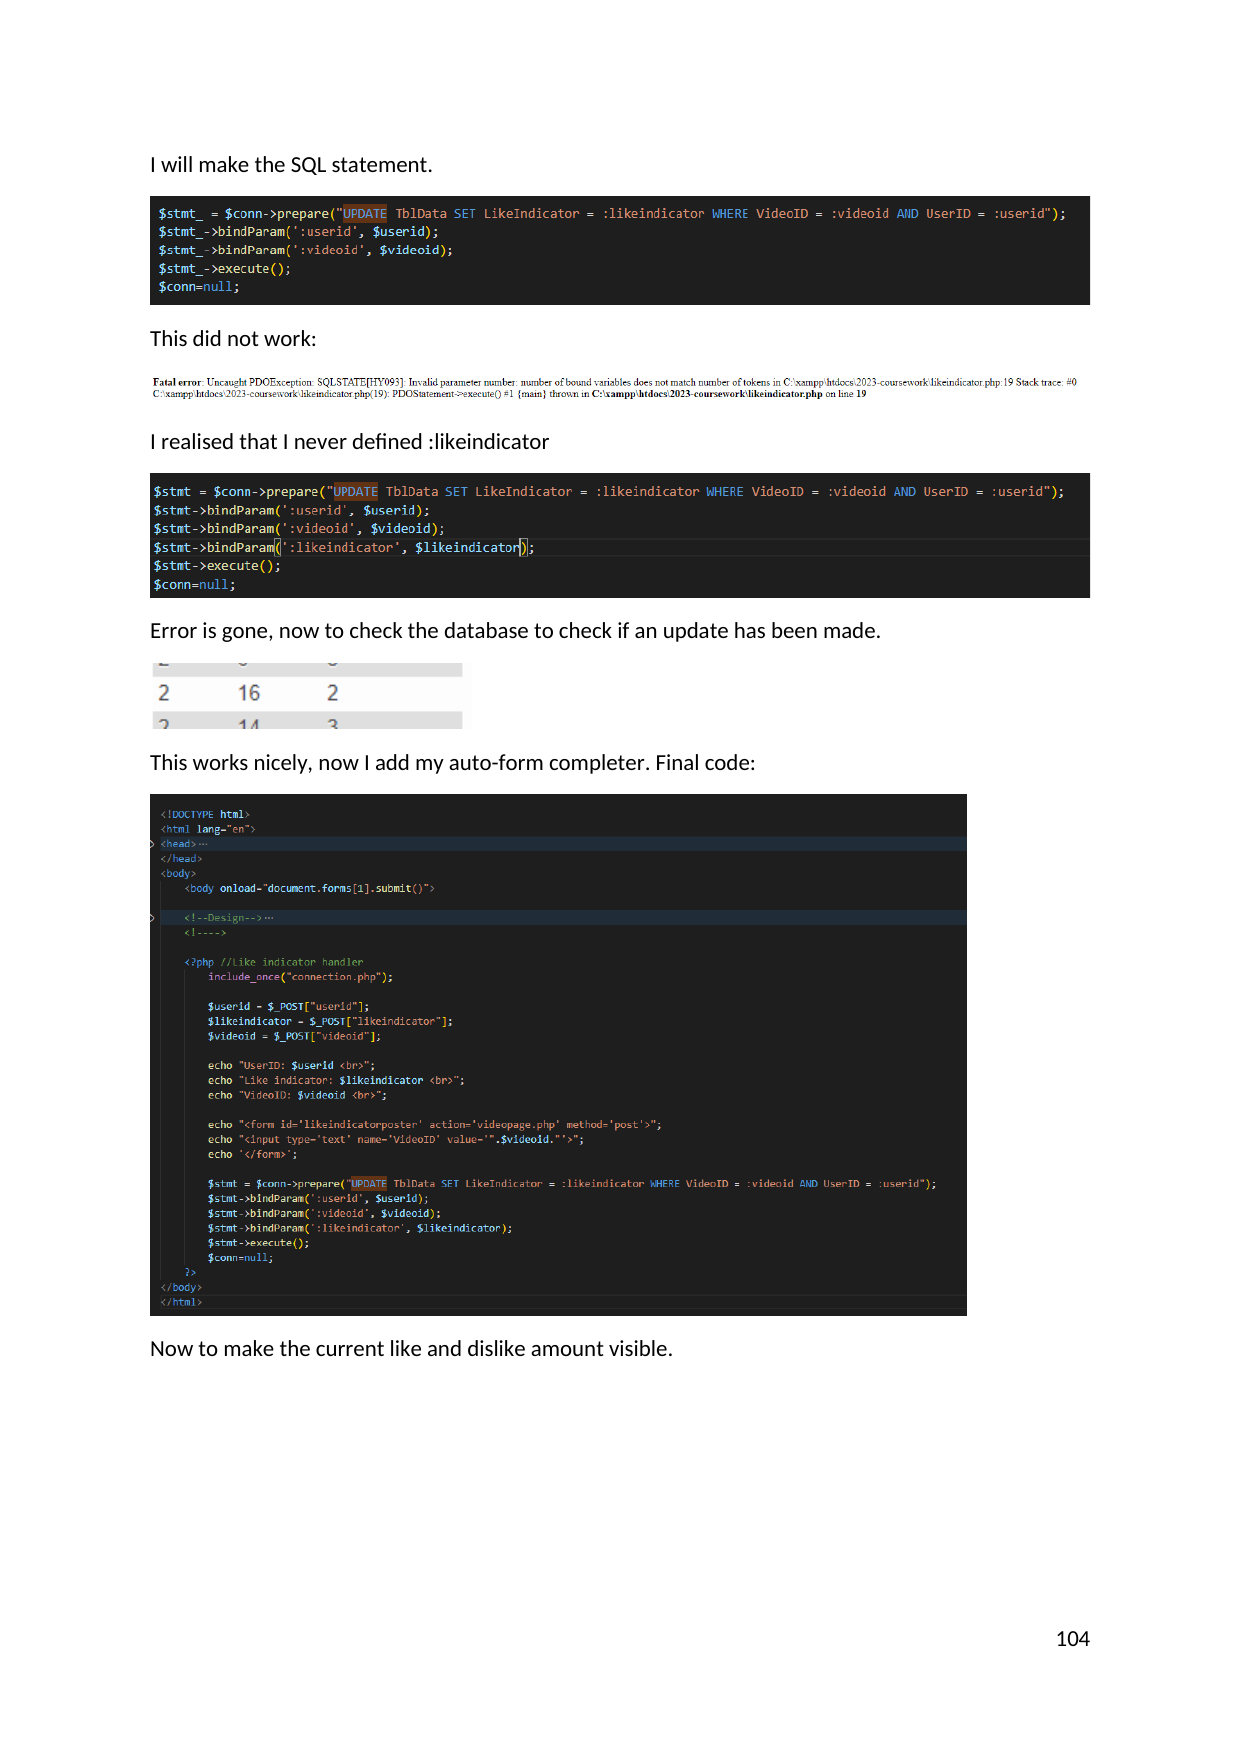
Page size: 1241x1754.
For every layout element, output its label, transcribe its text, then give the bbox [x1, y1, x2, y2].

picture [150, 663, 472, 729]
text Error is gone, now to check the database to check if an update has been made. [150, 617, 1090, 644]
text I will make the SQL statement. [150, 150, 1090, 178]
picture [150, 196, 1091, 305]
text Now to make the current like and dislike amount visible. [150, 1334, 1090, 1362]
text This did not work: [150, 324, 1090, 352]
text This works nicely, now I add my auto-form completer. Final code: [150, 748, 1090, 776]
picture [150, 370, 1091, 408]
picture [150, 794, 967, 1316]
picture [150, 473, 1091, 598]
text I realised that I never defined :likeindicator [150, 427, 1090, 455]
